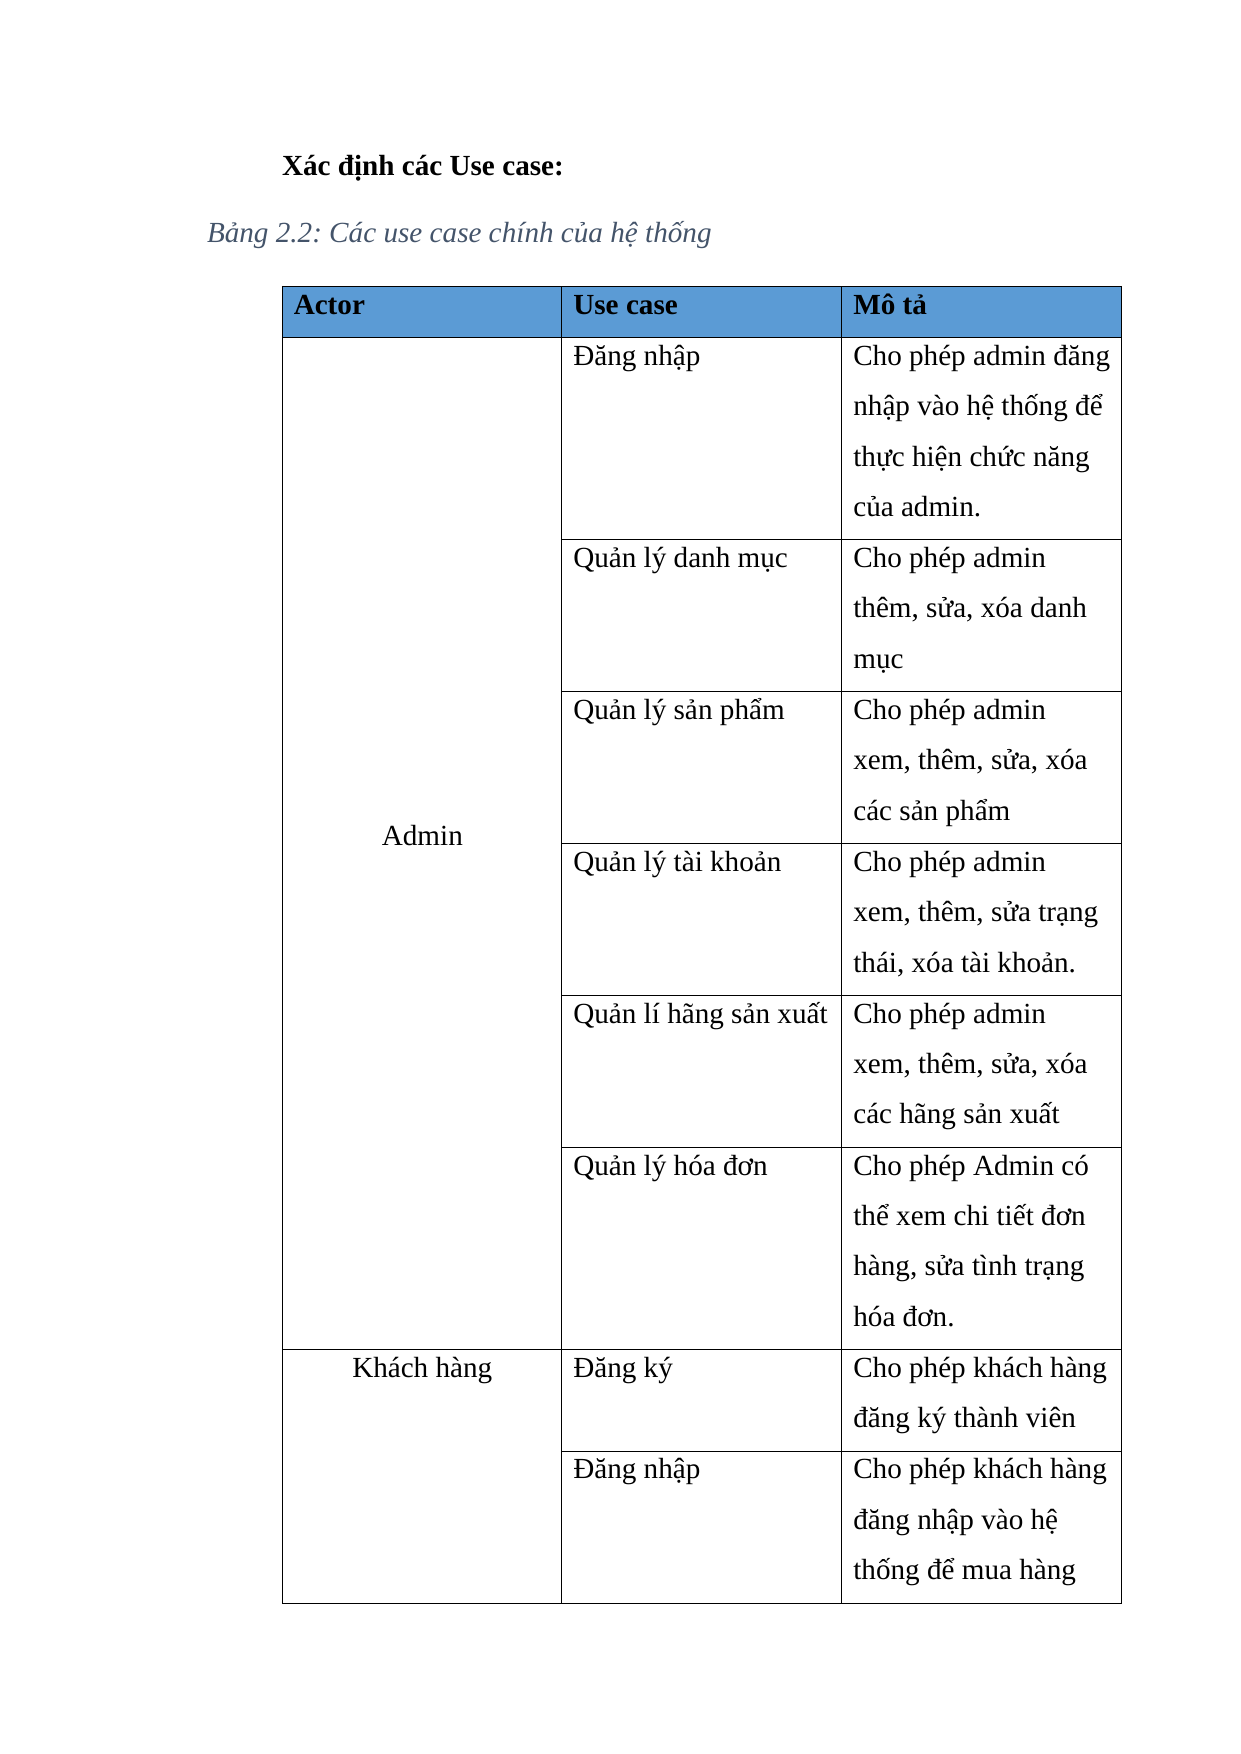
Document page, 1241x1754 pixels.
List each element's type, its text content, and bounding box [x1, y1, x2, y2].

table_cell Cho phép admin thêm, sửa, xóa danh mục [842, 540, 1121, 691]
table_cell Cho phép admin xem, thêm, sửa trạng thái, xóa tài khoản. [842, 844, 1121, 995]
text Xác định các Use case: [282, 148, 1122, 181]
table_header Actor [283, 287, 561, 337]
table_cell Đăng nhập [562, 1452, 841, 1602]
table_cell Cho phép Admin có thể xem chi tiết đơn hàng, sửa tình trạng hóa đơn. [842, 1148, 1121, 1349]
table_cell Quản lí hãng sản xuất [562, 996, 841, 1147]
table_cell Cho phép admin xem, thêm, sửa, xóa các hãng sản xuất [842, 996, 1121, 1147]
table_cell Quản lý danh mục [562, 540, 841, 691]
table_cell Khách hàng [283, 1350, 561, 1602]
table_cell Quản lý hóa đơn [562, 1148, 841, 1349]
table_header Use case [562, 287, 841, 337]
table_cell Cho phép khách hàng đăng nhập vào hệ thống để mua hàng [842, 1452, 1121, 1602]
table_cell Đăng nhập [562, 338, 841, 539]
table_cell Cho phép khách hàng đăng ký thành viên [842, 1350, 1121, 1451]
table_cell Cho phép admin xem, thêm, sửa, xóa các sản phẩm [842, 692, 1121, 843]
table_cell Cho phép admin đăng nhập vào hệ thống để thực hiện chức năng của admin. [842, 338, 1121, 539]
table_cell Đăng ký [562, 1350, 841, 1451]
table_cell Quản lý tài khoản [562, 844, 841, 995]
table_cell Admin [283, 338, 561, 1349]
table_header Mô tả [842, 287, 1121, 337]
text Bảng 2.2: Các use case chính của hệ thống [207, 215, 1122, 248]
table_cell Quản lý sản phẩm [562, 692, 841, 843]
